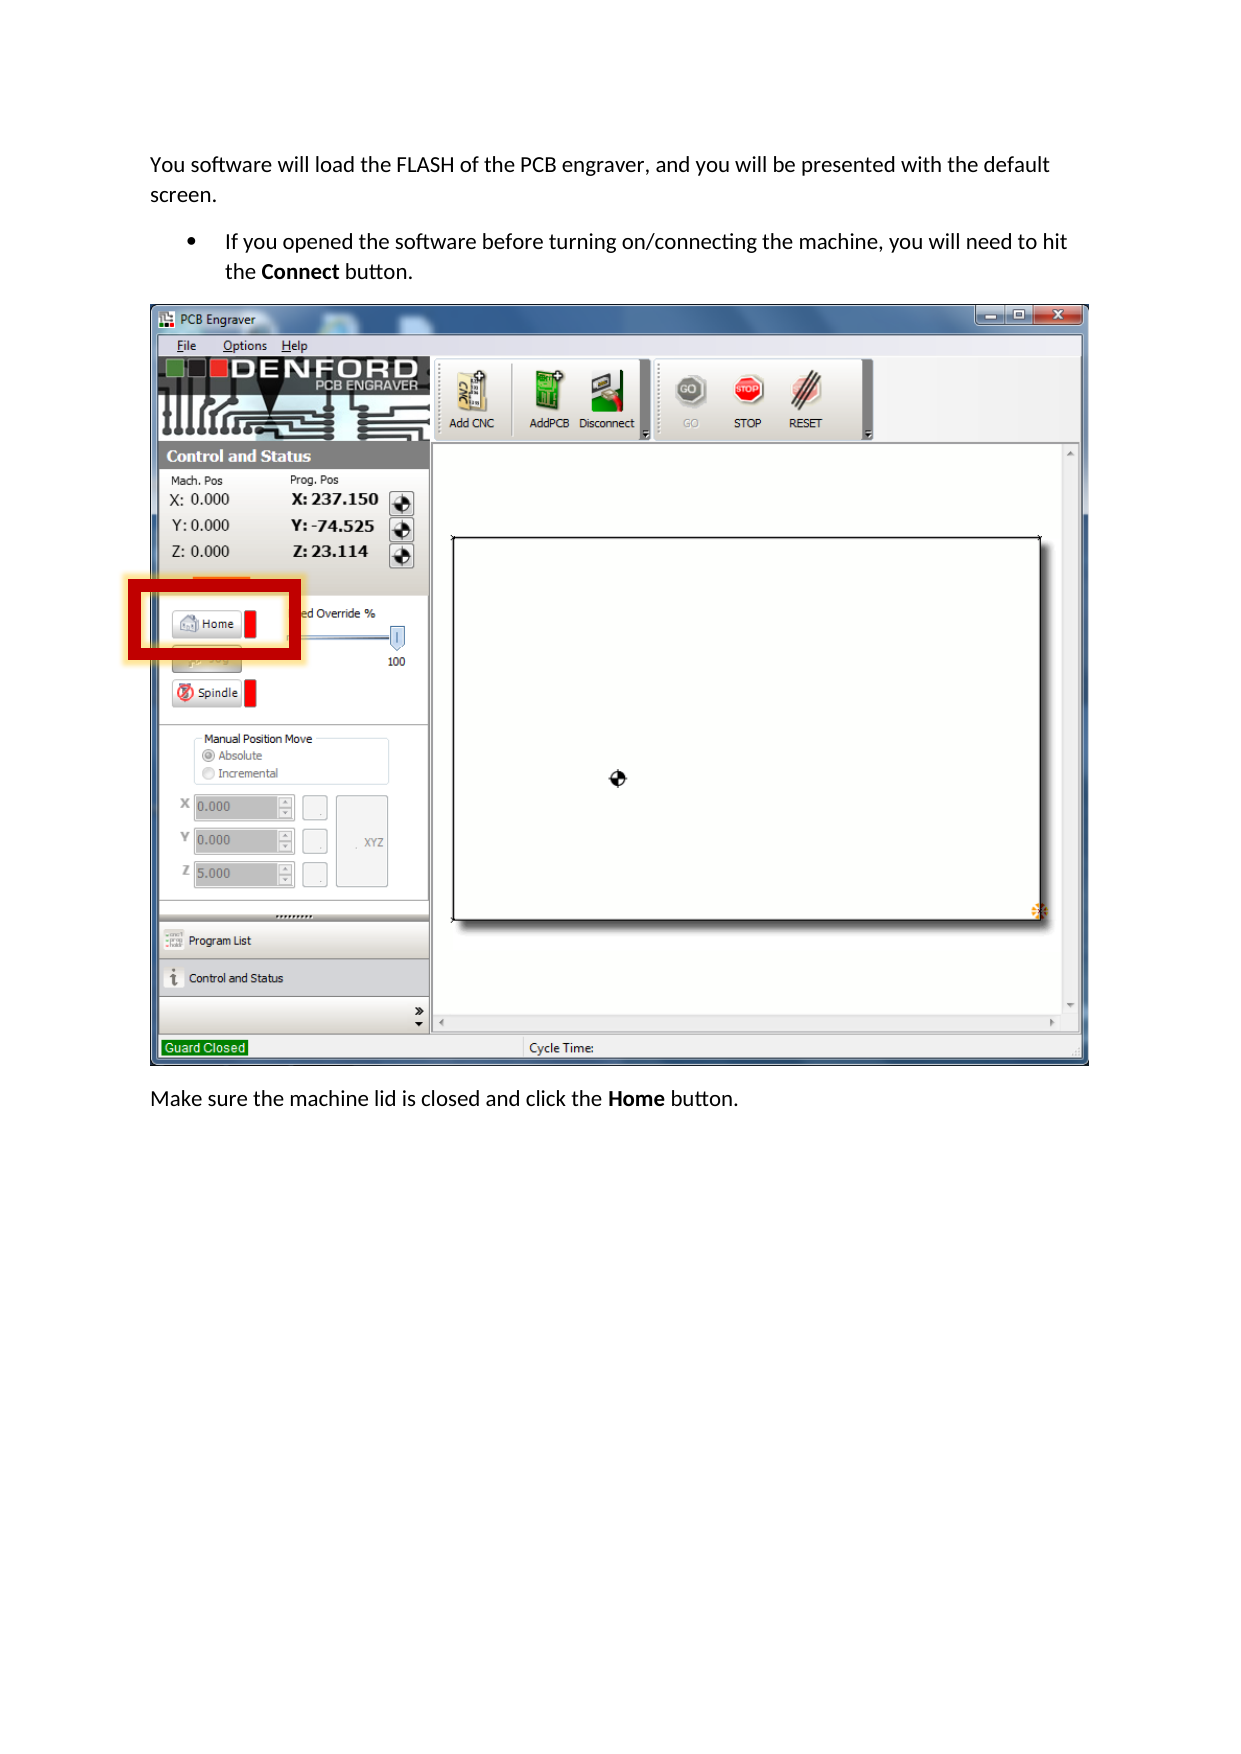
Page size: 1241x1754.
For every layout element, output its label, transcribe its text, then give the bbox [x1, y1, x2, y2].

text You software will load the FLASH of the PCB engraver, and you will be presented with the default screen. [150, 150, 1090, 208]
picture [150, 598, 282, 641]
text Make sure the machine lid is closed and click the Home button. [150, 1084, 1090, 1112]
list If you opened the software before turning on/connecting the machine, you will need to hit the Connect button. [187, 227, 1090, 285]
picture [150, 304, 1089, 1066]
